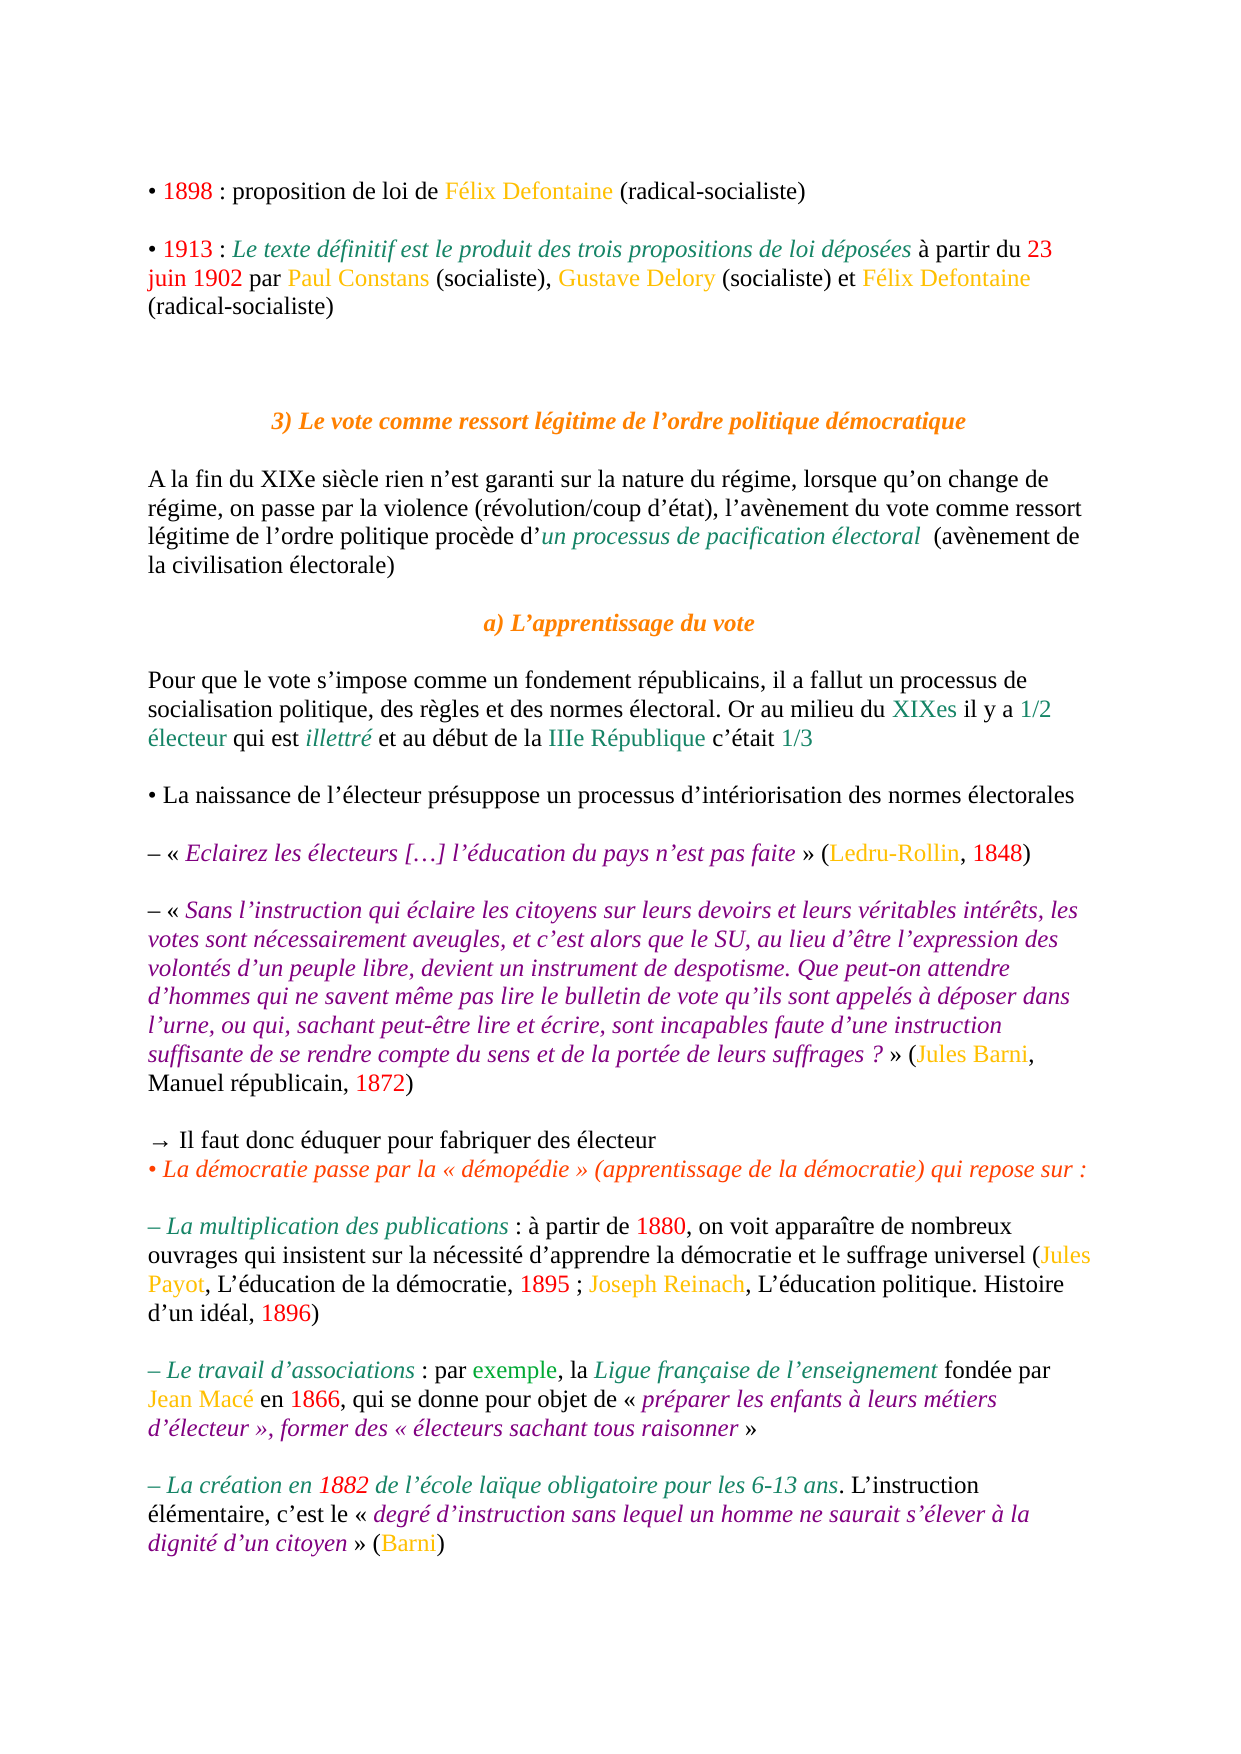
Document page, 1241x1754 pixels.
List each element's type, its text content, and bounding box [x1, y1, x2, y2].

text – « Sans l’instruction qui éclaire les citoyens sur leurs devoirs et leurs véritables intérêts, les votes sont nécessairement aveugles, et c’est alors que le SU, au lieu d’être l’expression des volontés d’un peuple libre, devient un instrument de despotisme. Que peut-on attendre d’hommes qui ne savent même pas lire le bulletin de vote qu’ils sont appelés à déposer dans l’urne, ou qui, sachant peut-être lire et écrire, sont incapables faute d’une instruction suffisante de se rendre compte du sens et de la portée de leurs suffrages ? » (Jules Barni, Manuel républicain, 1872) [148, 895, 1093, 1096]
text – La création en 1882 de l’école laïque obligatoire pour les 6-13 ans. L’instruction élémentaire, c’est le « degré d’instruction sans lequel un homme ne saurait s’élever à la dignité d’un citoyen » (Barni) [148, 1470, 1093, 1556]
text • 1898 : proposition de loi de Félix Defontaine (radical-socialiste) [148, 176, 1093, 205]
text a) L’apprentissage du vote [148, 608, 1093, 636]
text • 1913 : Le texte définitif est le produit des trois propositions de loi déposées à partir du 23 juin 1902 par Paul Constans (socialiste), Gustave Delory (socialiste) et Félix Defontaine (radical-socialiste) [148, 234, 1093, 320]
text → Il faut donc éduquer pour fabriquer des électeur [148, 1125, 1093, 1154]
text 3) Le vote comme ressort légitime de l’ordre politique démocratique [148, 406, 1093, 435]
text • La démocratie passe par la « démopédie » (apprentissage de la démocratie) qui repose sur : [148, 1154, 1093, 1183]
text • La naissance de l’électeur présuppose un processus d’intériorisation des normes électorales [148, 780, 1093, 809]
text A la fin du XIXe siècle rien n’est garanti sur la nature du régime, lorsque qu’on change de régime, on passe par la violence (révolution/coup d’état), l’avènement du vote comme ressort légitime de l’ordre politique procède d’un processus de pacification électoral (avènement de la civilisation électorale) [148, 464, 1093, 579]
text – La multiplication des publications : à partir de 1880, on voit apparaître de nombreux ouvrages qui insistent sur la nécessité d’apprendre la démocratie et le suffrage universel (Jules Payot, L’éducation de la démocratie, 1895 ; Joseph Reinach, L’éducation politique. Histoire d’un idéal, 1896) [148, 1211, 1093, 1326]
text – « Eclairez les électeurs […] l’éducation du pays n’est pas faite » (Ledru-Rollin, 1848) [148, 838, 1093, 866]
text – Le travail d’associations : par exemple, la Ligue française de l’enseignement fondée par Jean Macé en 1866, qui se donne pour objet de « préparer les enfants à leurs métiers d’électeur », former des « électeurs sachant tous raisonner » [148, 1355, 1093, 1441]
text Pour que le vote s’impose comme un fondement républicains, il a fallut un processus de socialisation politique, des règles et des normes électoral. Or au milieu du XIXes il y a 1/2 électeur qui est illettré et au début de la IIIe République c’était 1/3 [148, 665, 1093, 751]
